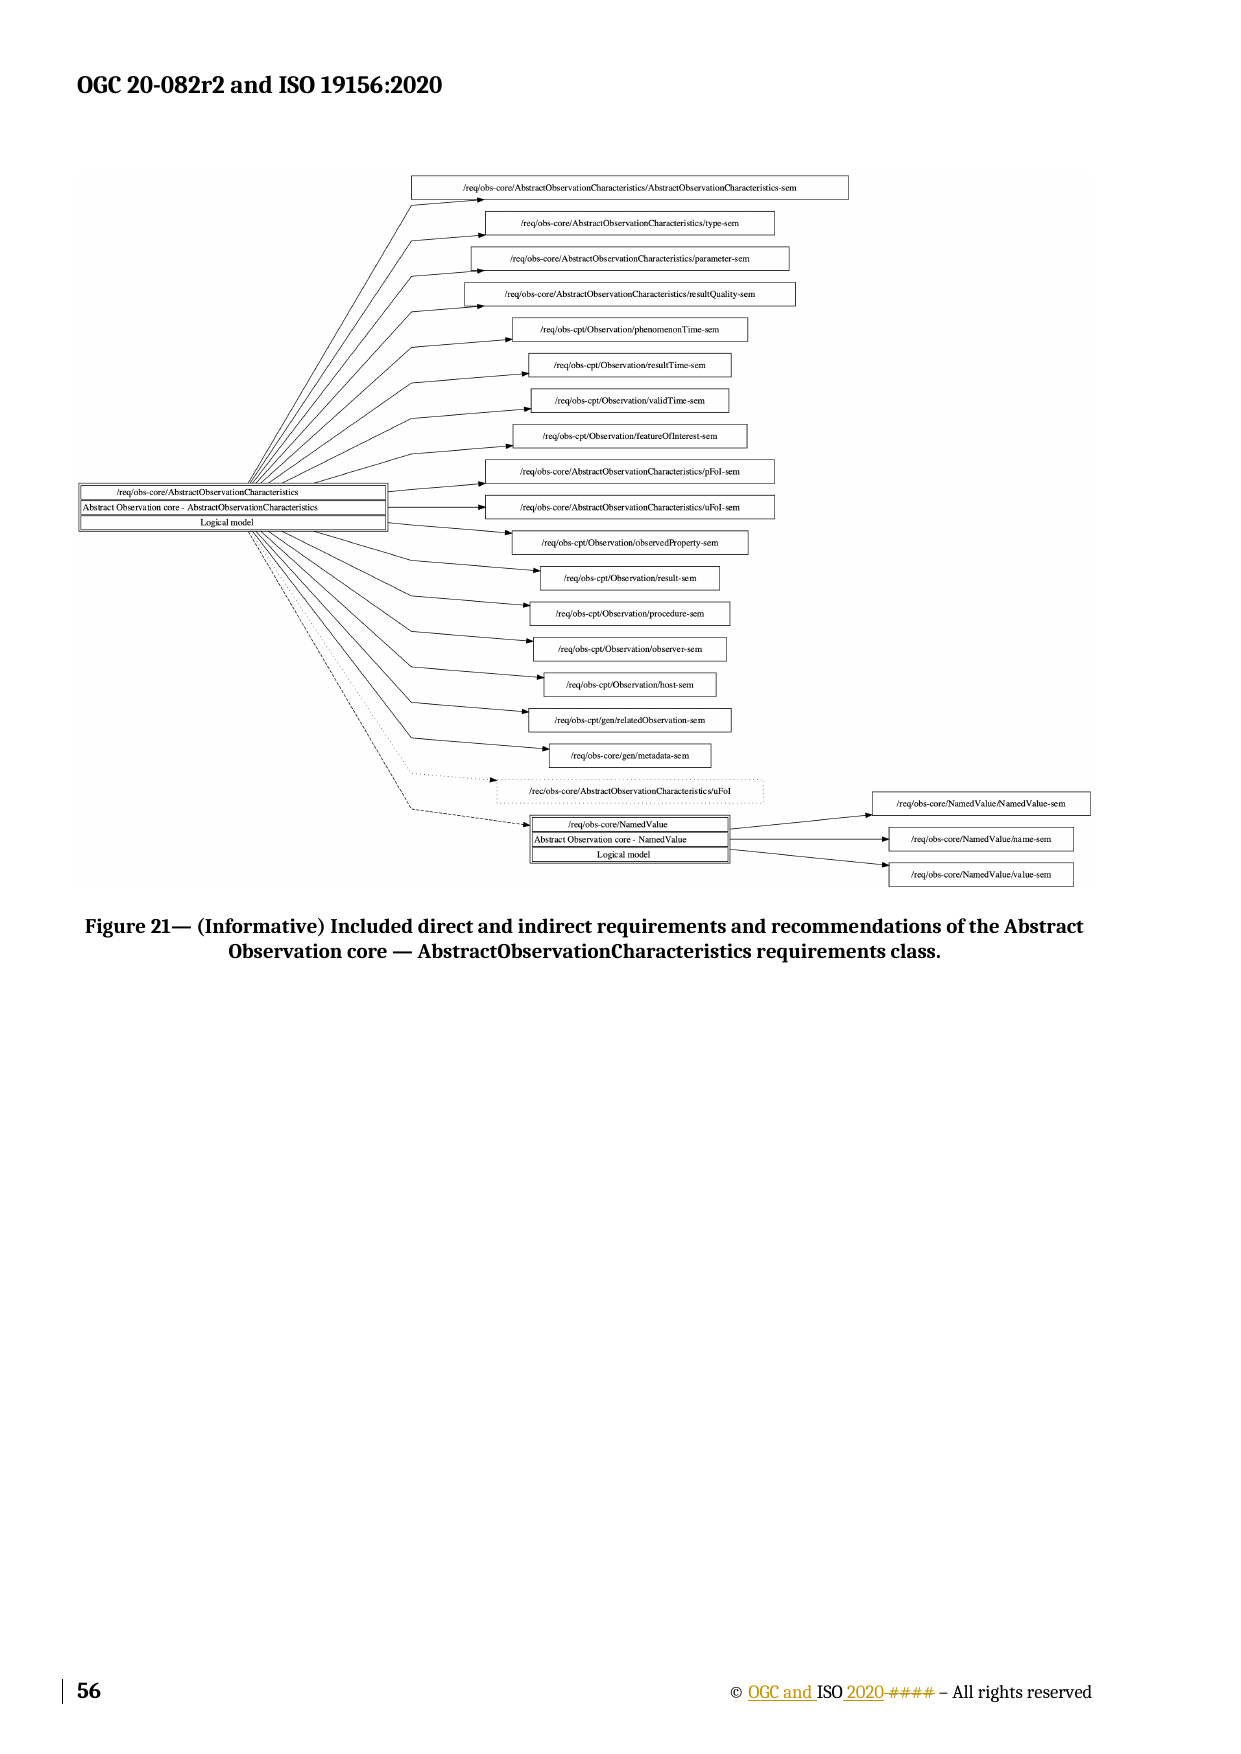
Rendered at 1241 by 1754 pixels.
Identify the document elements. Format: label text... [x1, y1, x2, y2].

text Figure — (Informative) Included direct and indirect requirements and recommendations of the Abstract Observation core — AbstractObservationCharacteristics requirements class. [77, 914, 1092, 964]
picture [76, 173, 1093, 889]
